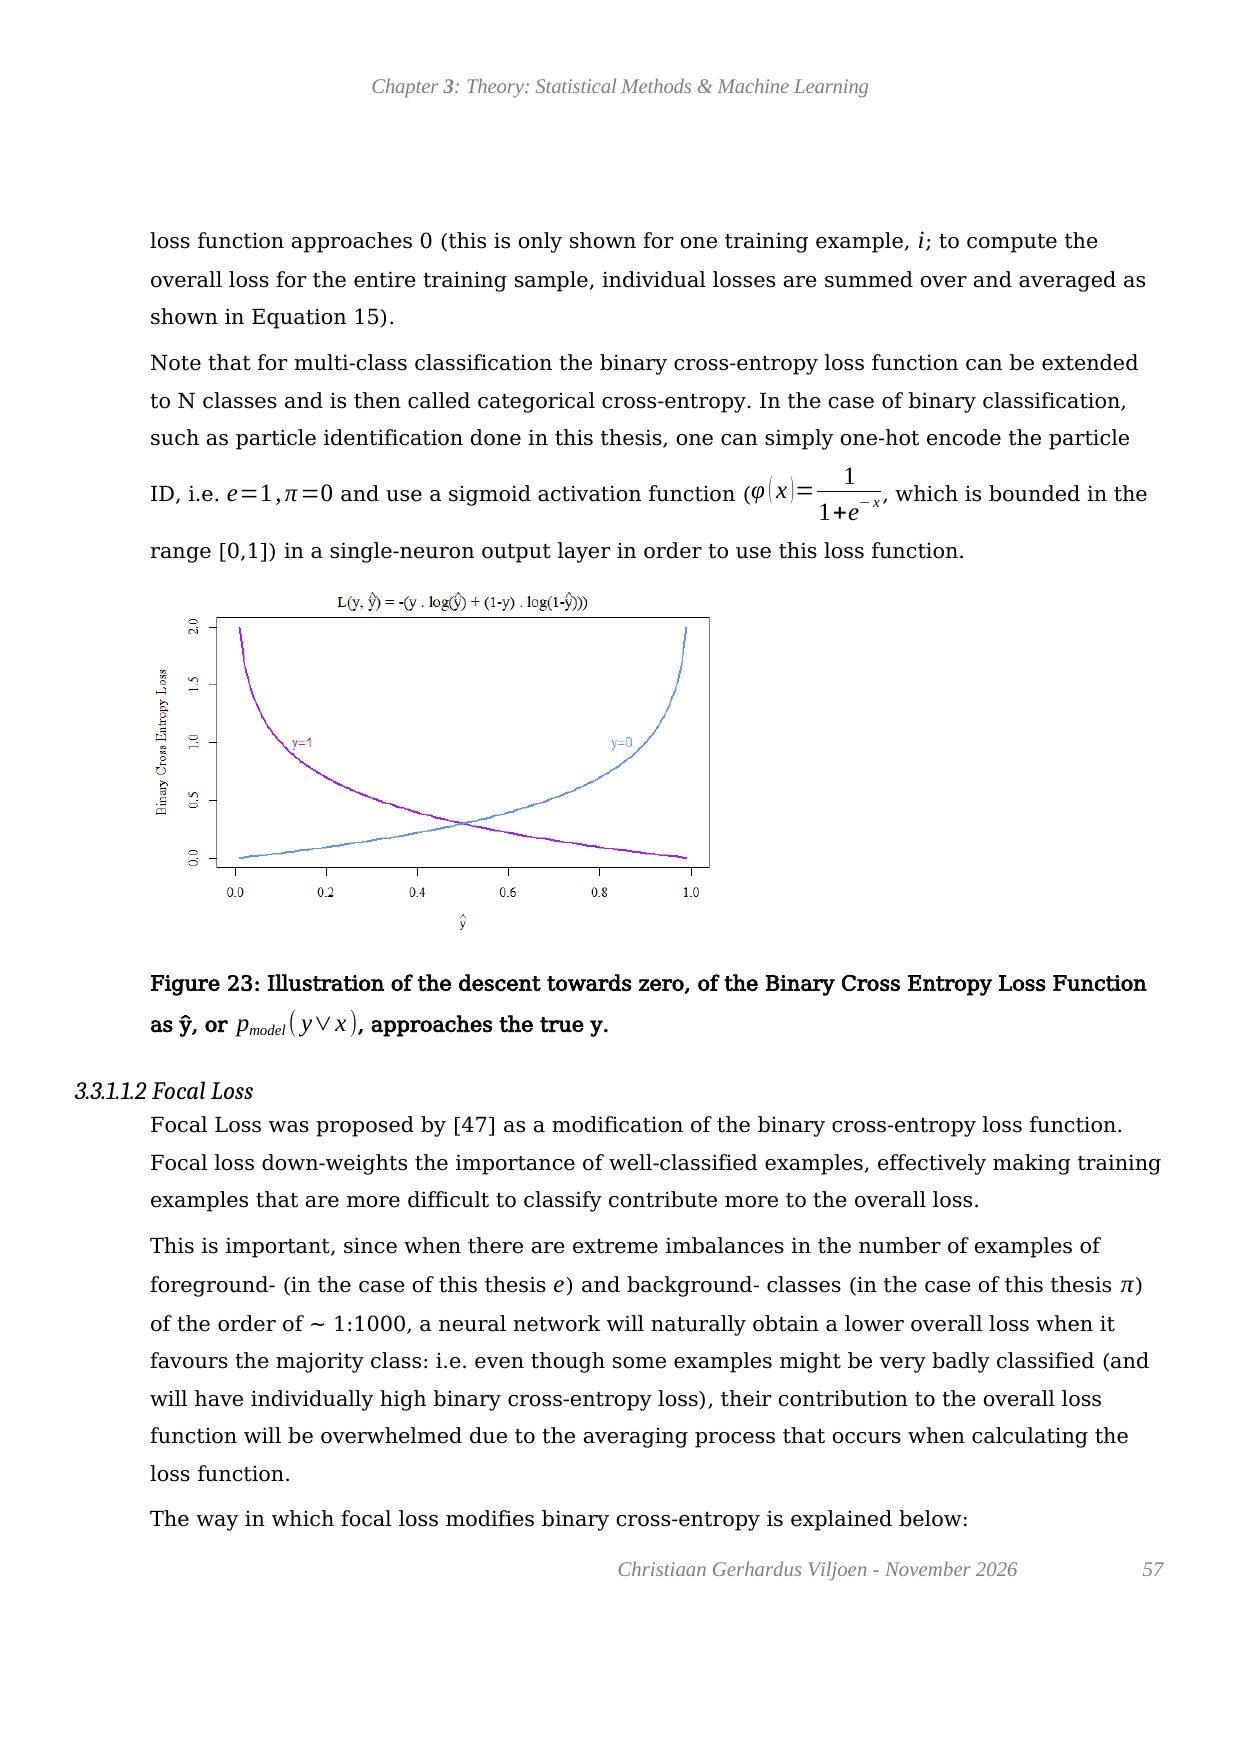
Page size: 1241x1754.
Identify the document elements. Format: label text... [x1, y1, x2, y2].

text This is important, since when there are extreme imbalances in the number of examples of foreground- (in the case of this thesis ) and background- classes (in the case of this thesis ) of the order of ~ 1:1000, a neural network will naturally obtain a lower overall loss when it favours the majority class: i.e. even though some examples might be very badly classified (and will have individually high binary cross-entropy loss), their contribution to the overall loss function will be overwhelmed due to the averaging process that occurs when calculating the loss function. [150, 1233, 1165, 1485]
text The way in which focal loss modifies binary cross-entropy is explained below: [150, 1506, 1165, 1531]
subtitle Focal Loss [75, 1077, 1165, 1106]
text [150, 227, 1165, 329]
picture [150, 583, 743, 950]
text Focal Loss was proposed by as a modification of the binary cross-entropy loss function. Focal loss down-weights the importance of well-classified examples, effectively making training examples that are more difficult to classify contribute more to the overall loss. [150, 1112, 1165, 1212]
text Note that for multi-class classification the binary cross-entropy loss function can be extended to N classes and is then called categorical cross-entropy. In the case of binary classification, such as particle identification done in this thesis, one can simply one-hot encode the particle ID, i.e. and use a sigmoid activation function (, which is bounded in the range [0,1]) in a single-neuron output layer in order to use this loss function. [150, 350, 1165, 562]
